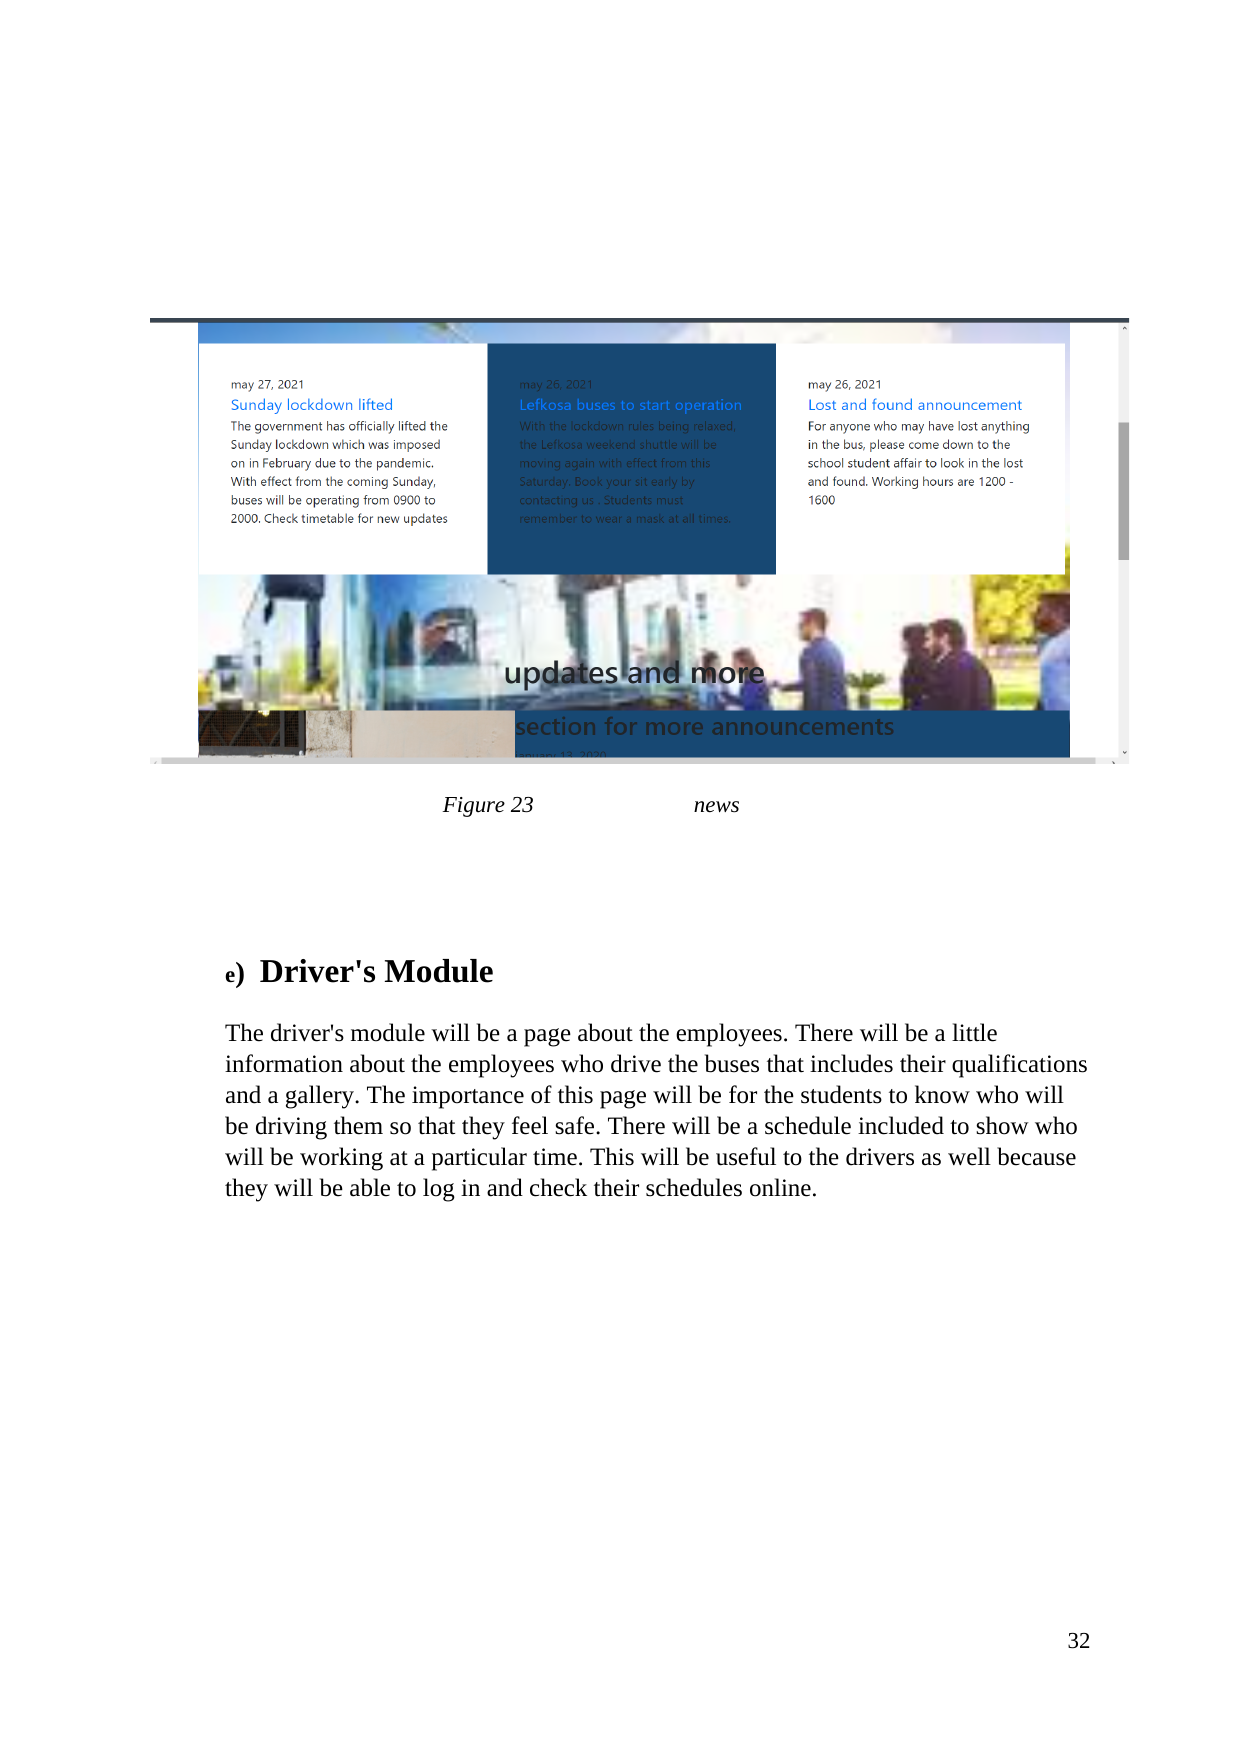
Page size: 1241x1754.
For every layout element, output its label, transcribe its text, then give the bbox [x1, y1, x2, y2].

text The driver's module will be a page about the employees. There will be a little information about the employees who drive the buses that includes their qualifications and a gallery. The importance of this page will be for the students to know who will be driving them so that they feel safe. There will be a schedule included to show who will be working at a particular time. This will be useful to the drivers as well because they will be able to log in and check their schedules online. [225, 1018, 1090, 1202]
text Figure 23 news [225, 791, 1090, 817]
picture [150, 318, 1130, 764]
text e) Driver's Module [225, 951, 1090, 990]
